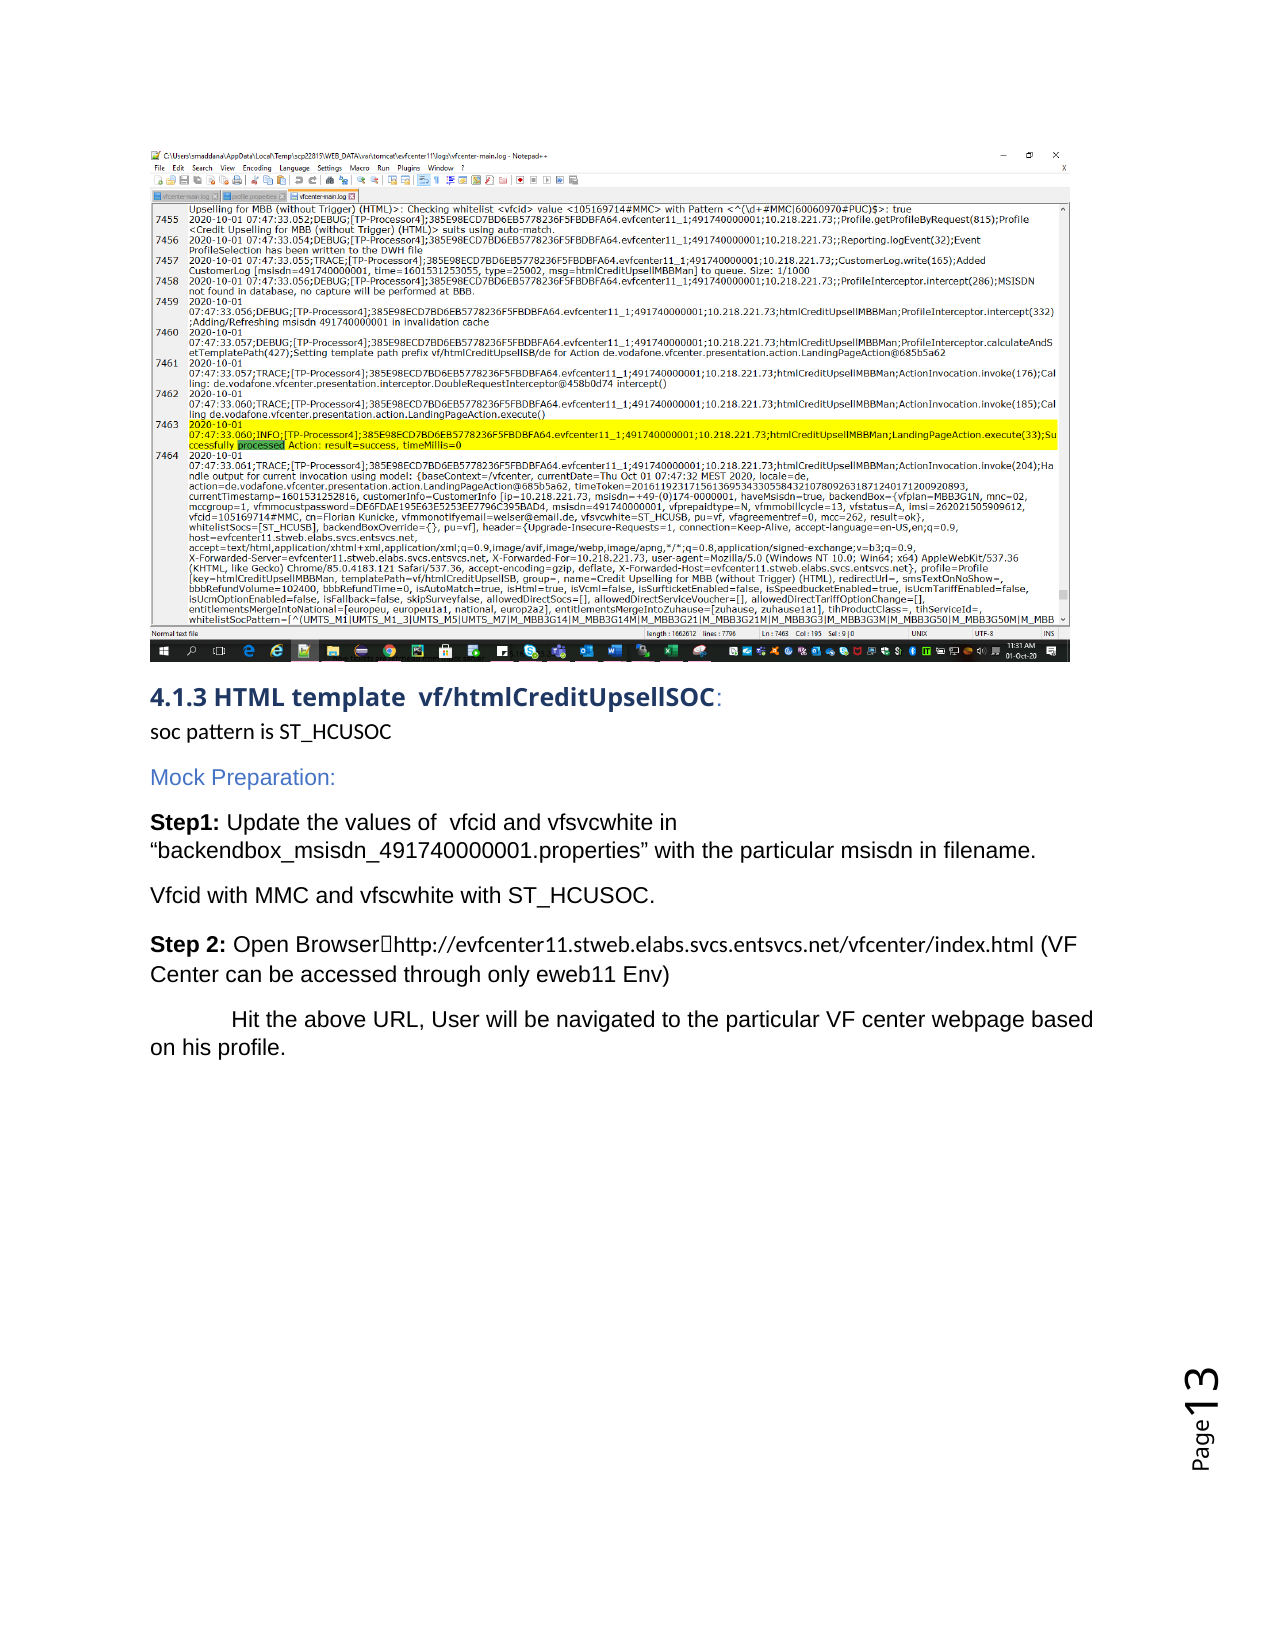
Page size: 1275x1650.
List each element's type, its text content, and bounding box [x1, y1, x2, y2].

text Step 2: Open Browserhttp://evfcenter11.stweb.elabs.svcs.entsvcs.net/vfcenter/index.html (VF Center can be accessed through only eweb11 Env) [150, 927, 1125, 987]
text Step1: Update the values of vfcid and vfsvcwhite in “backendbox_msisdn_491740000001.properties” with the particular msisdn in filename. [150, 809, 1125, 864]
picture [150, 150, 1070, 662]
text Hit the above URL, User will be navigated to the particular VF center webpage based on his profile. [150, 1006, 1125, 1061]
text Mock Preparation: [150, 764, 1125, 790]
subtitle 4.1.3 HTML template vf/htmlCreditUpsellSOC: [150, 680, 1125, 714]
text soc pattern is ST_HCUSOC [150, 717, 1125, 745]
text Vfcid with MMC and vfscwhite with ST_HCUSOC. [150, 882, 1125, 909]
